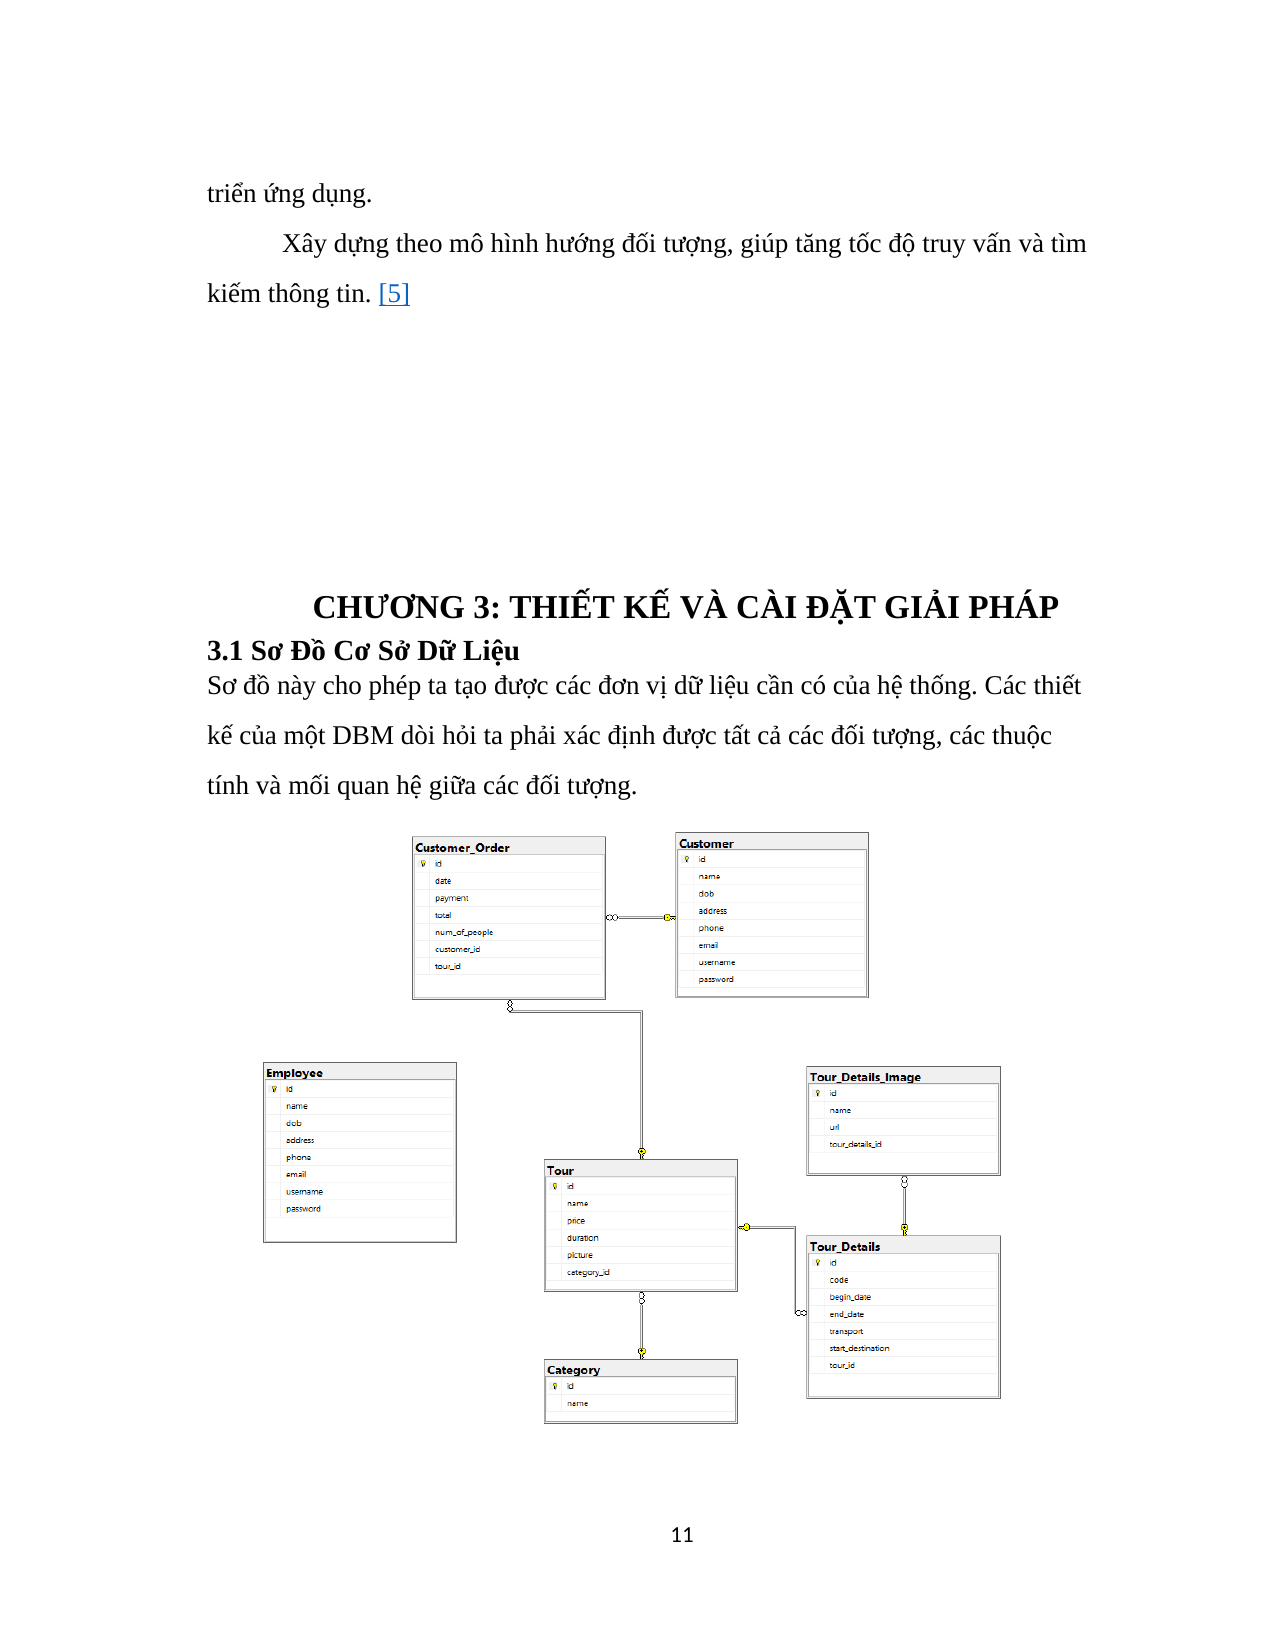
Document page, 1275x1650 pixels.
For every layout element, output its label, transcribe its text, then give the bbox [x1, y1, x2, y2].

subtitle CHƯƠNG 3: THIẾT KẾ VÀ CÀI ĐẶT GIẢI PHÁP [207, 587, 1157, 626]
text Xây dựng theo mô hình hướng đối tượng, giúp tăng tốc độ truy vấn và tìm [207, 227, 1157, 258]
subtitle 3.1 Sơ Đồ Cơ Sở Dữ Liệu [207, 633, 1157, 666]
text kế của một DBM dòi hỏi ta phải xác định được tất cả các đối tượng, các thuộc [207, 719, 1157, 750]
text Sơ đồ này cho phép ta tạo được các đơn vị dữ liệu cần có của hệ thống. Các thiết [207, 669, 1157, 700]
picture [206, 819, 1157, 1450]
text tính và mối quan hệ giữa các đối tượng. [207, 769, 1157, 800]
text triển ứng dụng. [207, 177, 1157, 208]
text kiếm thông tin. [5] [207, 278, 1157, 309]
